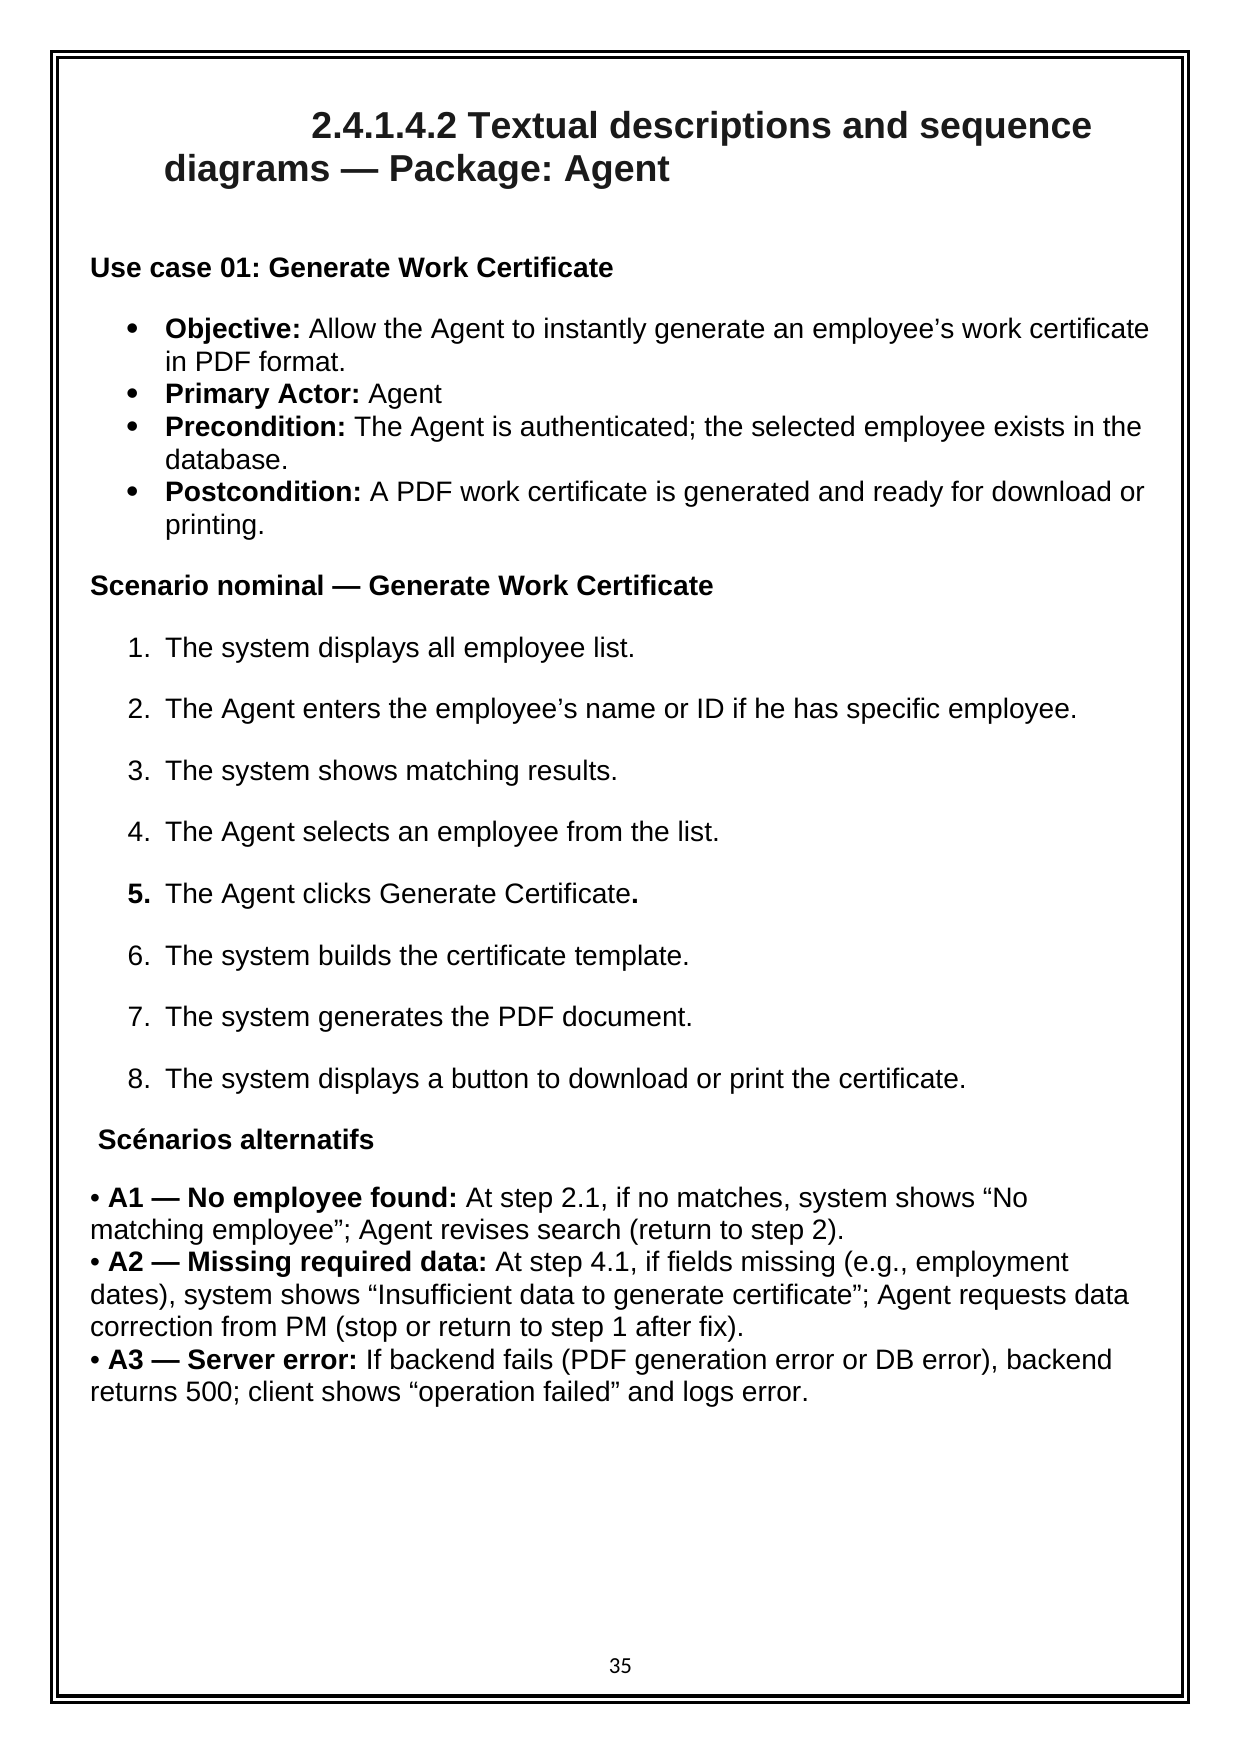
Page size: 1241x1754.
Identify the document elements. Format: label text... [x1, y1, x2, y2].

list The Agent selects an employee from the list. [127, 815, 1150, 848]
text • A1 — No employee found: At step 2.1, if no matches, system shows “No matching employee”; Agent revises search (return to step 2). • A2 — Missing required data: At step 4.1, if fields missing (e.g., employment dates), system shows “Insufficient data to generate certificate”; Agent requests data correction from PM (stop or return to step 1 after fix). • A3 — Server error: If backend fails (PDF generation error or DB error), backend returns 500; client shows “operation failed” and logs error. [90, 1181, 1150, 1407]
text Scenario nominal — Generate Work Certificate [90, 569, 1150, 602]
list The system builds the certificate template. [127, 938, 1150, 971]
list Postcondition: A PDF work certificate is generated and ready for download or printing. [127, 475, 1150, 540]
list The system generates the PDF document. [127, 1000, 1150, 1032]
list Precondition: The Agent is authenticated; the selected employee exists in the database. [127, 410, 1150, 475]
list The Agent enters the employee’s name or ID if he has specific employee. [127, 692, 1150, 725]
list The system shows matching results. [127, 754, 1150, 786]
list The system displays a button to download or print the certificate. [127, 1062, 1150, 1094]
subtitle Use case 01: Generate Work Certificate [90, 251, 1150, 283]
text Scénarios alternatifs [90, 1123, 1150, 1156]
list Primary Actor: Agent [127, 377, 1150, 410]
text 2.4.1.4.2 Textual descriptions and sequence diagrams — Package: Agent [164, 103, 1150, 189]
list The Agent clicks Generate Certificate. [127, 877, 1150, 909]
list The system displays all employee list. [127, 631, 1150, 663]
list Objective: Allow the Agent to instantly generate an employee’s work certificate in PDF format. [127, 312, 1150, 377]
